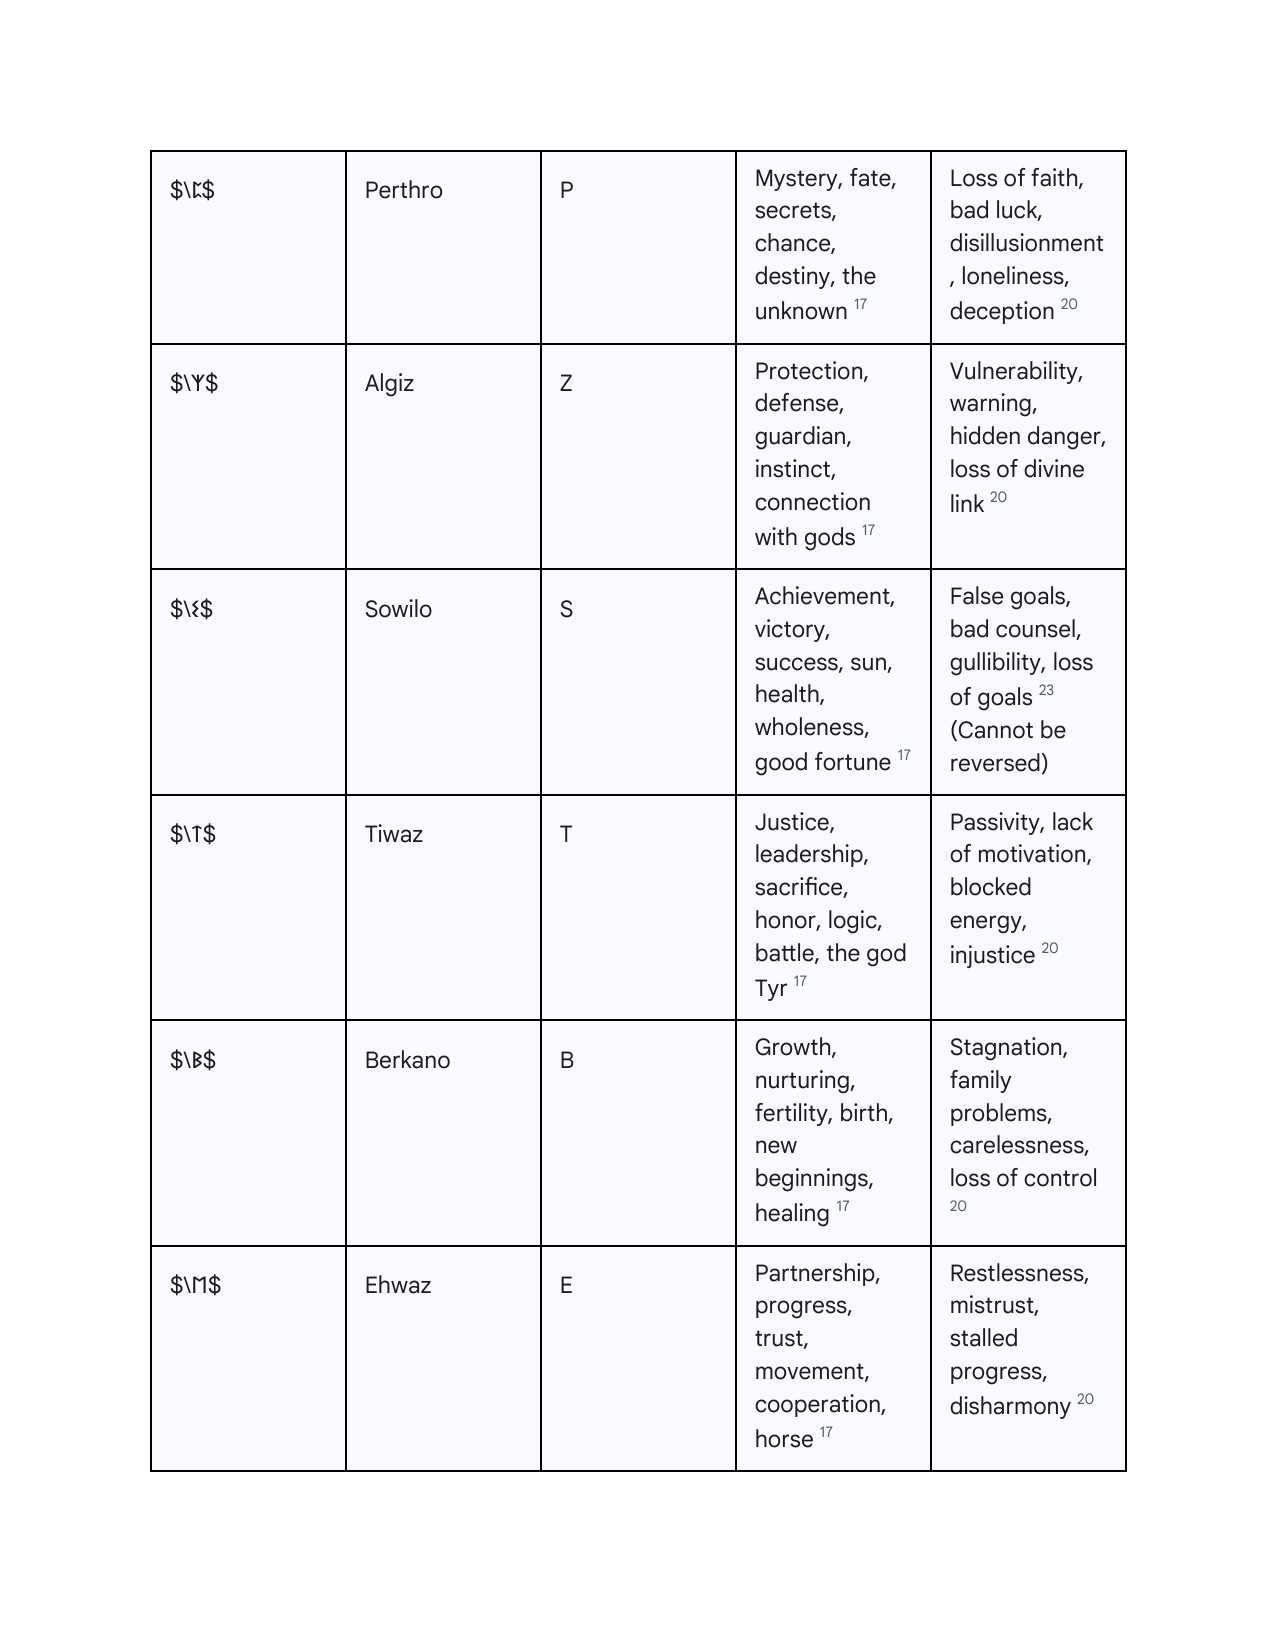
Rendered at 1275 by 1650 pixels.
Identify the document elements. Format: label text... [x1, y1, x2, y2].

table_cell $\ᛏ$ [152, 796, 345, 1019]
table_cell Passivity, lack of motivation, blocked energy, injustice 20 [932, 796, 1125, 1019]
table_cell Vulnerability, warning, hidden danger, loss of divine link 20 [932, 345, 1125, 568]
table_cell Sowilo [347, 570, 540, 794]
table_cell S [542, 570, 735, 794]
table_cell Justice, leadership, sacrifice, honor, logic, battle, the god Tyr 17 [737, 796, 930, 1019]
table_cell Ehwaz [347, 1247, 540, 1470]
table_cell $\ᛊ$ [152, 570, 345, 794]
table_cell P [542, 152, 735, 343]
table_cell Growth, nurturing, fertility, birth, new beginnings, healing 17 [737, 1021, 930, 1245]
table_cell Perthro [347, 152, 540, 343]
table_cell Mystery, fate, secrets, chance, destiny, the unknown 17 [737, 152, 930, 343]
table_cell T [542, 796, 735, 1019]
table_cell Achievement, victory, success, sun, health, wholeness, good fortune 17 [737, 570, 930, 794]
table_cell Tiwaz [347, 796, 540, 1019]
table_cell Algiz [347, 345, 540, 568]
table_cell Stagnation, family problems, carelessness, loss of control 20 [932, 1021, 1125, 1245]
table_cell Z [542, 345, 735, 568]
table_cell False goals, bad counsel, gullibility, loss of goals 23 (Cannot be reversed) [932, 570, 1125, 794]
table_cell Restlessness, mistrust, stalled progress, disharmony 20 [932, 1247, 1125, 1470]
table_cell Protection, defense, guardian, instinct, connection with gods 17 [737, 345, 930, 568]
table_cell Partnership, progress, trust, movement, cooperation, horse 17 [737, 1247, 930, 1470]
table_cell $\ᛖ$ [152, 1247, 345, 1470]
table_cell E [542, 1247, 735, 1470]
table_cell B [542, 1021, 735, 1245]
table_cell $\ᛉ$ [152, 345, 345, 568]
table_cell Berkano [347, 1021, 540, 1245]
table_cell Loss of faith, bad luck, disillusionment, loneliness, deception 20 [932, 152, 1125, 343]
table_cell $\ᛈ$ [152, 152, 345, 343]
table_cell $\ᛒ$ [152, 1021, 345, 1245]
